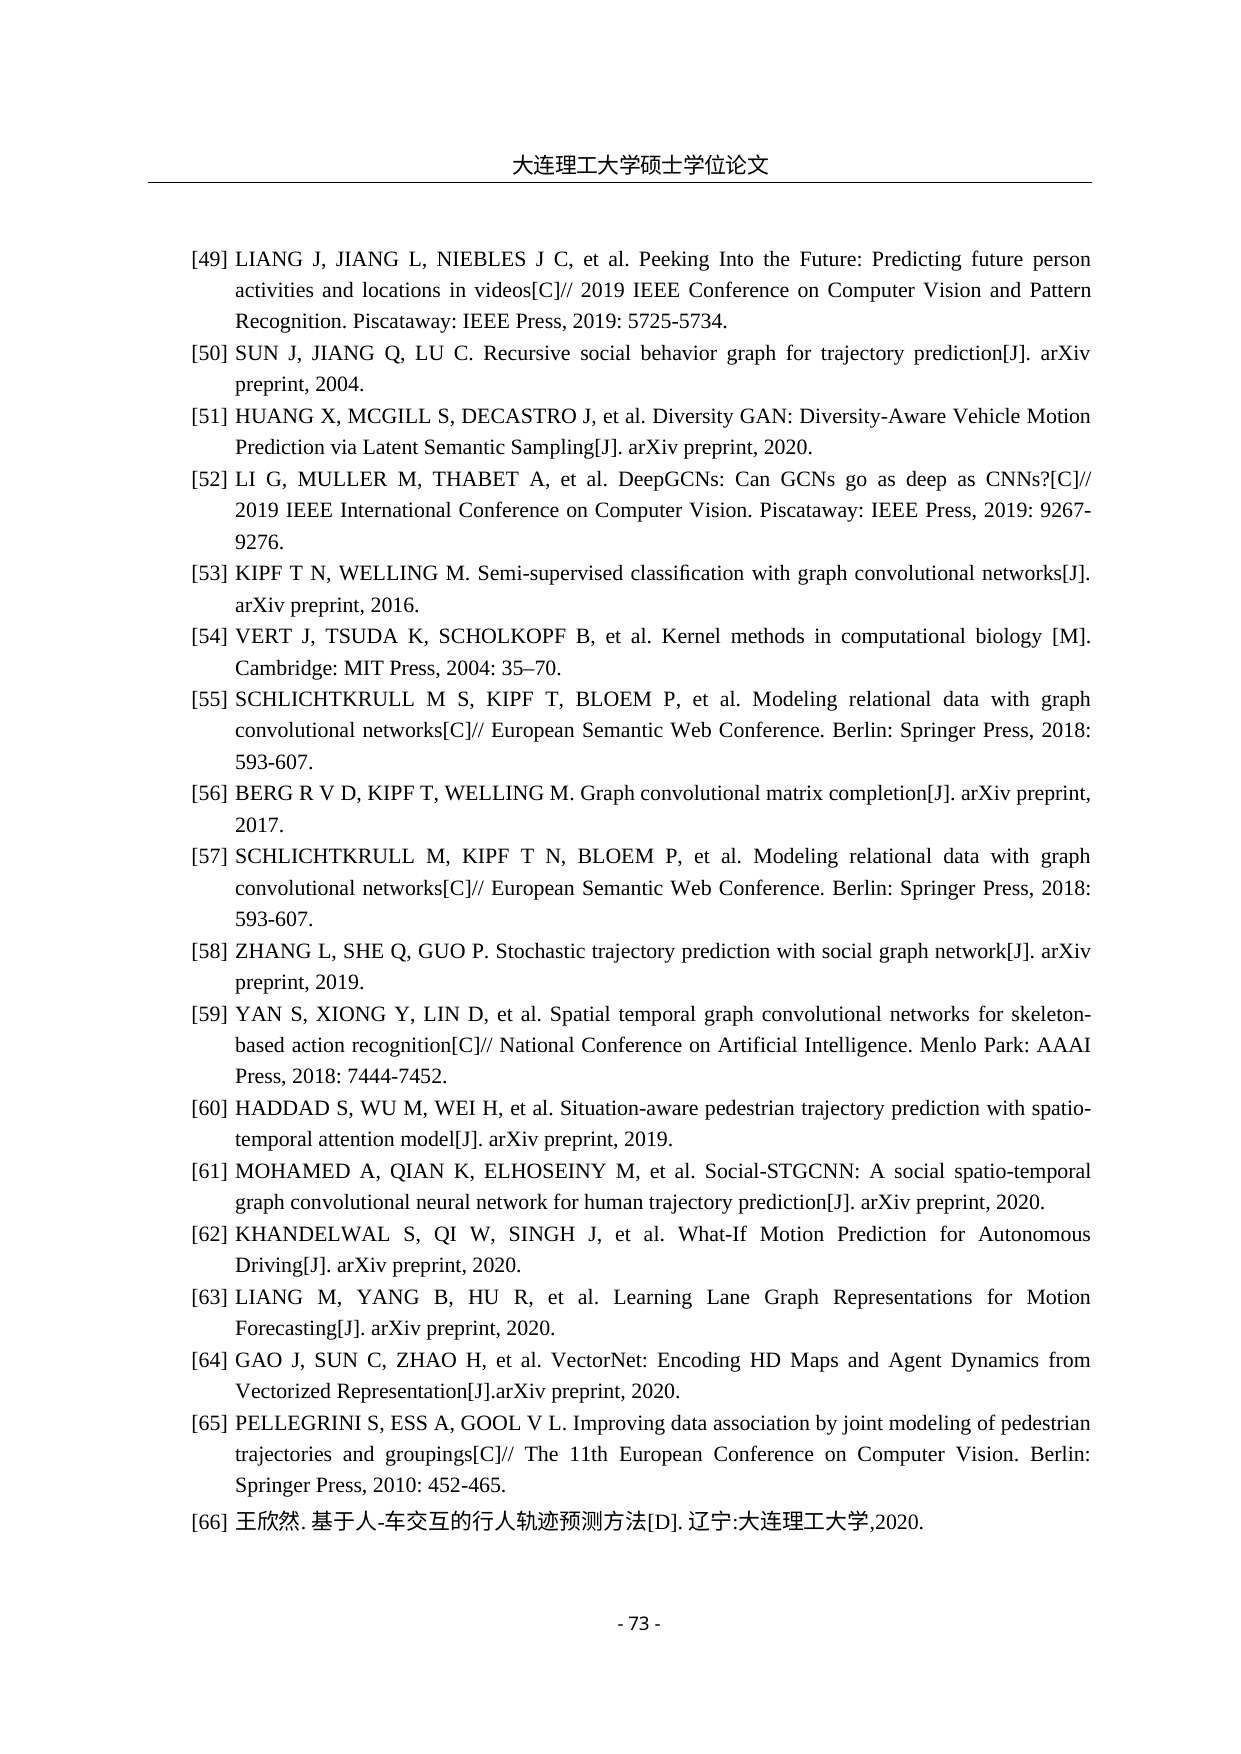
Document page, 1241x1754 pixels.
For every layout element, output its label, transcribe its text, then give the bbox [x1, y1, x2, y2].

list KHANDELWAL S, QI W, SINGH J, et al. What-If Motion Prediction for Autonomous Driving[J]. arXiv preprint, 2020. [191, 1221, 1092, 1277]
list VERT J, TSUDA K, SCHOLKOPF B, et al. Kernel methods in computational biology [M]. Cambridge: MIT Press, 2004: 35–70. [191, 623, 1092, 680]
list SCHLICHTKRULL M S, KIPF T, BLOEM P, et al. Modeling relational data with graph convolutional networks[C]// European Semantic Web Conference. Berlin: Springer Press, 2018: 593-607. [191, 686, 1092, 774]
list SCHLICHTKRULL M, KIPF T N, BLOEM P, et al. Modeling relational data with graph convolutional networks[C]// European Semantic Web Conference. Berlin: Springer Press, 2018: 593-607. [191, 843, 1092, 931]
list LIANG J, JIANG L, NIEBLES J C, et al. Peeking Into the Future: Predicting future person activities and locations in videos[C]// 2019 IEEE Conference on Computer Vision and Pattern Recognition. Piscataway: IEEE Press, 2019: 5725-5734. [191, 246, 1092, 334]
list KIPF T N, WELLING M. Semi-supervised classiﬁcation with graph convolutional networks[J]. arXiv preprint, 2016. [191, 560, 1092, 617]
list HADDAD S, WU M, WEI H, et al. Situation-aware pedestrian trajectory prediction with spatio-temporal attention model[J]. arXiv preprint, 2019. [191, 1095, 1092, 1152]
list HUANG X, MCGILL S, DECASTRO J, et al. Diversity GAN: Diversity-Aware Vehicle Motion Prediction via Latent Semantic Sampling[J]. arXiv preprint, 2020. [191, 403, 1092, 459]
list BERG R V D, KIPF T, WELLING M. Graph convolutional matrix completion[J]. arXiv preprint, 2017. [191, 780, 1092, 837]
list GAO J, SUN C, ZHAO H, et al. VectorNet: Encoding HD Maps and Agent Dynamics from Vectorized Representation[J].arXiv preprint, 2020. [191, 1347, 1092, 1403]
list ZHANG L, SHE Q, GUO P. Stochastic trajectory prediction with social graph network[J]. arXiv preprint, 2019. [191, 938, 1092, 994]
list 王欣然. 基于人-车交互的行人轨迹预测方法[D]. 辽宁:大连理工大学,2020. [191, 1504, 1092, 1536]
list SUN J, JIANG Q, LU C. Recursive social behavior graph for trajectory prediction[J]. arXiv preprint, 2004. [191, 340, 1092, 397]
list YAN S, XIONG Y, LIN D, et al. Spatial temporal graph convolutional networks for skeleton-based action recognition[C]// National Conference on Artificial Intelligence. Menlo Park: AAAI Press, 2018: 7444-7452. [191, 1001, 1092, 1089]
list LI G, MULLER M, THABET A, et al. DeepGCNs: Can GCNs go as deep as CNNs?[C]// 2019 IEEE International Conference on Computer Vision. Piscataway: IEEE Press, 2019: 9267-9276. [191, 466, 1092, 554]
list MOHAMED A, QIAN K, ELHOSEINY M, et al. Social-STGCNN: A social spatio-temporal graph convolutional neural network for human trajectory prediction[J]. arXiv preprint, 2020. [191, 1158, 1092, 1214]
list PELLEGRINI S, ESS A, GOOL V L. Improving data association by joint modeling of pedestrian trajectories and groupings[C]// The 11th European Conference on Computer Vision. Berlin: Springer Press, 2010: 452-465. [191, 1409, 1092, 1498]
list LIANG M, YANG B, HU R, et al. Learning Lane Graph Representations for Motion Forecasting[J]. arXiv preprint, 2020. [191, 1284, 1092, 1340]
